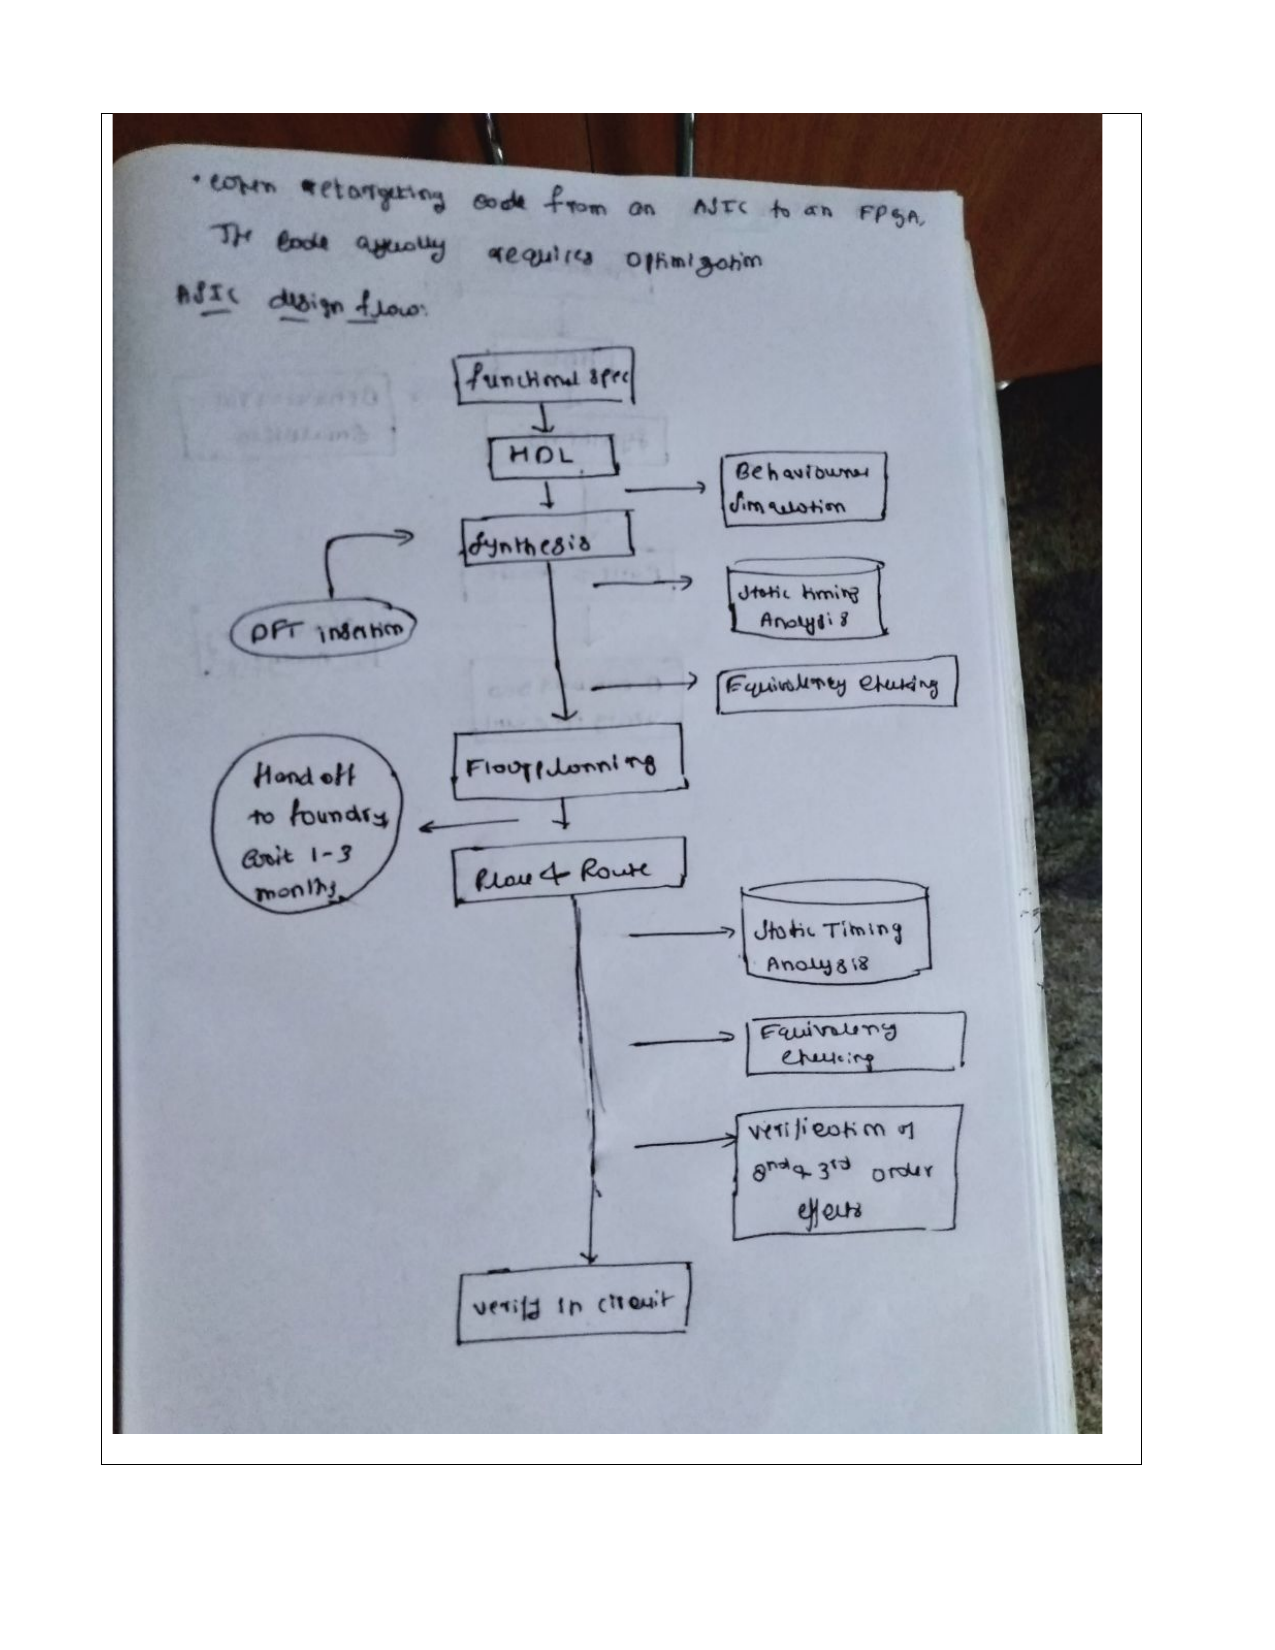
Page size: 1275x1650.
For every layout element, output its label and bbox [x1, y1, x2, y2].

picture [112, 113, 1103, 1434]
table_cell [102, 114, 1141, 1464]
